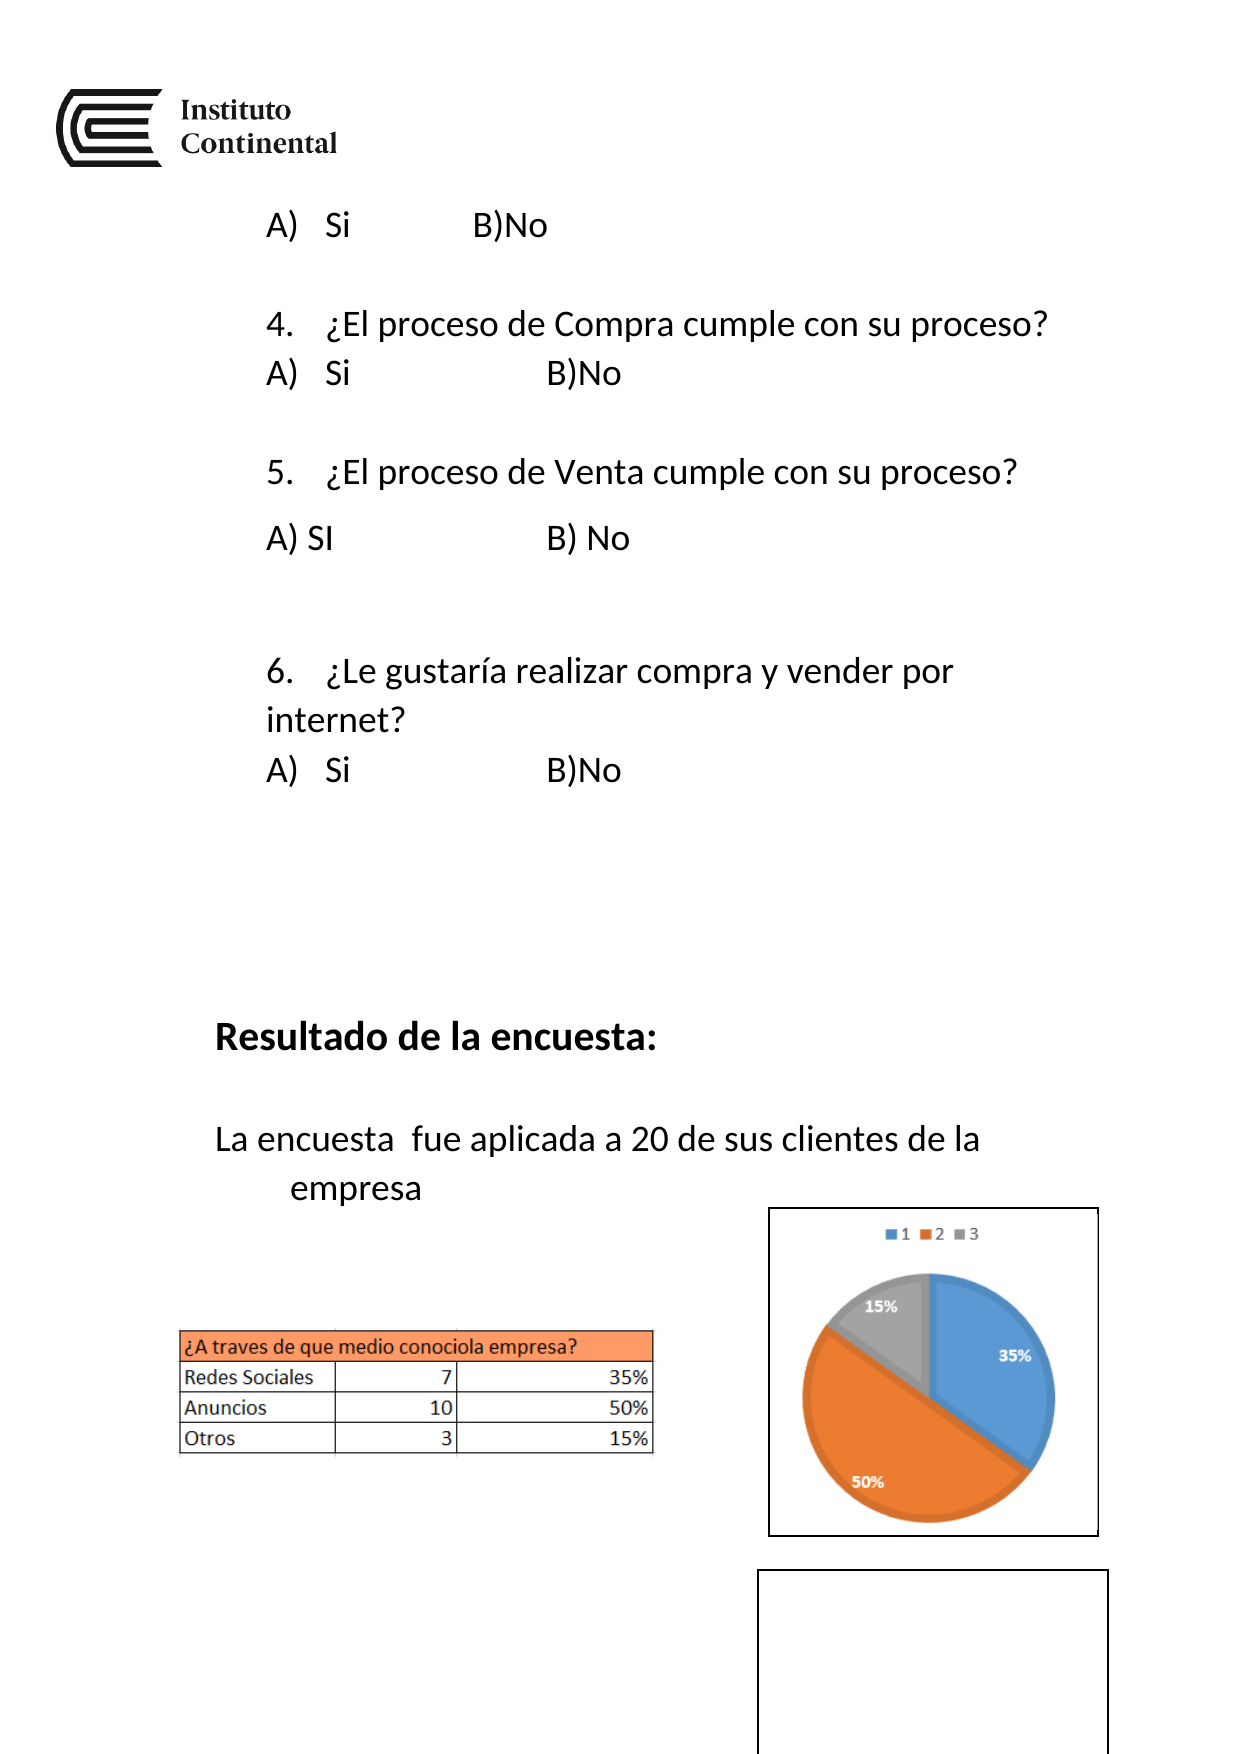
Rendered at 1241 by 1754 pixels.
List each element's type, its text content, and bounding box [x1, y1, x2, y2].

text A) SI B) No [266, 514, 1087, 560]
list ¿El proceso de Venta cumple con su proceso? [266, 448, 1087, 494]
picture [774, 1214, 1098, 1530]
list Si B)No [266, 201, 1087, 247]
list ¿Le gustaría realizar compra y vender por internet? [266, 647, 1087, 742]
picture [56, 89, 337, 167]
text Resultado de la encuesta: [215, 1010, 1087, 1061]
text La encuesta fue aplicada a 20 de sus clientes de la empresa [215, 1114, 1087, 1210]
picture [176, 1328, 657, 1457]
list Si B)No [266, 746, 1087, 791]
list ¿El proceso de Compra cumple con su proceso? [266, 300, 1087, 346]
list Si B)No [266, 349, 1087, 395]
